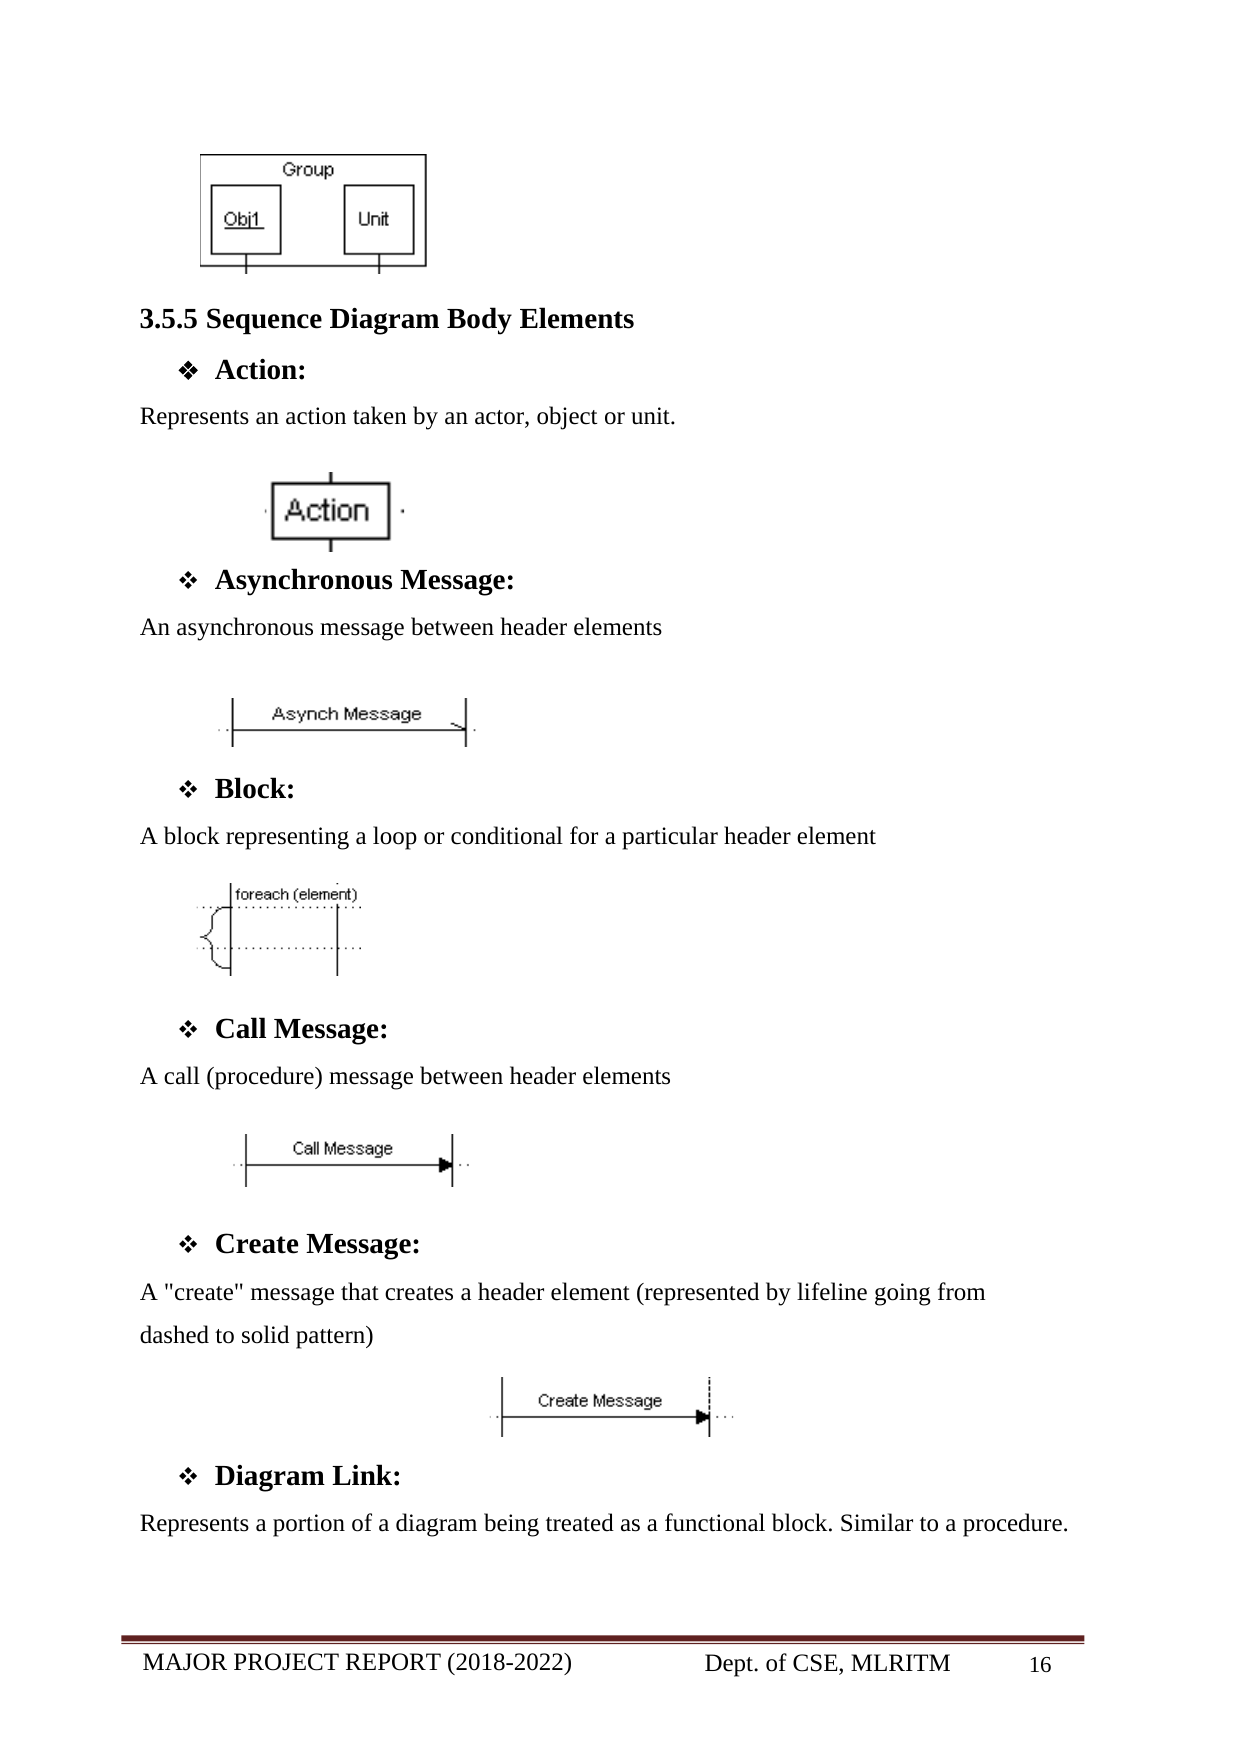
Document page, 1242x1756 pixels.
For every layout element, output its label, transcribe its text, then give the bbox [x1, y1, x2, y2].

subtitle Call Message: [177, 1012, 1196, 1045]
text Represents an action taken by an actor, object or unit. [139, 401, 1196, 430]
text Represents a portion of a diagram being treated as a functional block. Similar to a procedure. [139, 1508, 1196, 1536]
subtitle Asynchronous Message: [177, 479, 1196, 596]
picture [489, 1377, 734, 1437]
subtitle Block: [177, 718, 1196, 804]
picture [196, 883, 361, 976]
picture [233, 1134, 469, 1187]
picture [218, 698, 476, 747]
text A "create" message that creates a header element (represented by lifeline going from dashed to solid pattern) [139, 1277, 1048, 1348]
list Action: [177, 352, 1196, 386]
subtitle Sequence Diagram Body Elements [139, 301, 1196, 334]
picture [264, 472, 405, 552]
text A block representing a loop or conditional for a particular header element [139, 821, 1196, 850]
text A call (procedure) message between header elements [139, 1061, 1196, 1090]
subtitle Diagram Link: [177, 1394, 1196, 1491]
text An asynchronous message between header elements [139, 612, 1196, 641]
subtitle Create Message: [177, 1227, 1196, 1260]
picture [200, 154, 427, 274]
